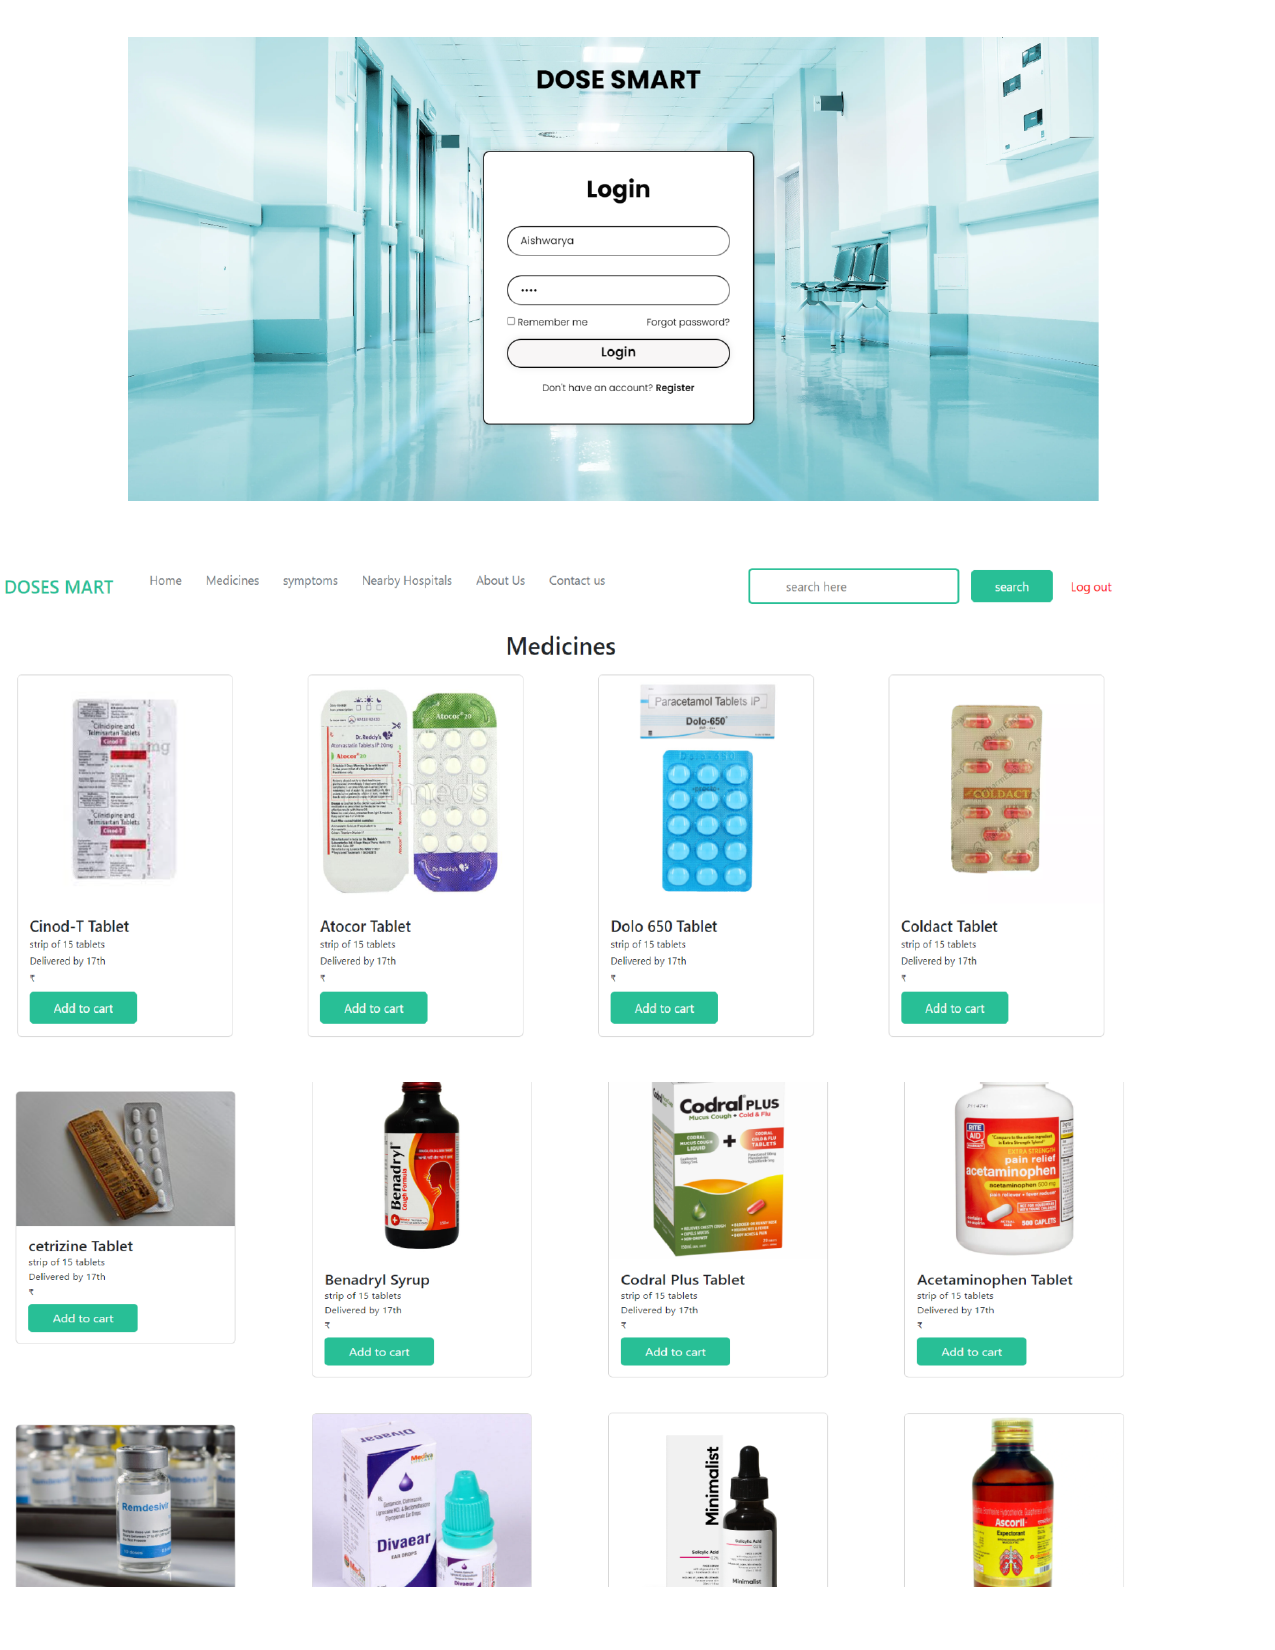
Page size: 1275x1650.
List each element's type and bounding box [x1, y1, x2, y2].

picture [0, 1082, 1143, 1586]
picture [126, 37, 1098, 500]
picture [0, 550, 1119, 1069]
